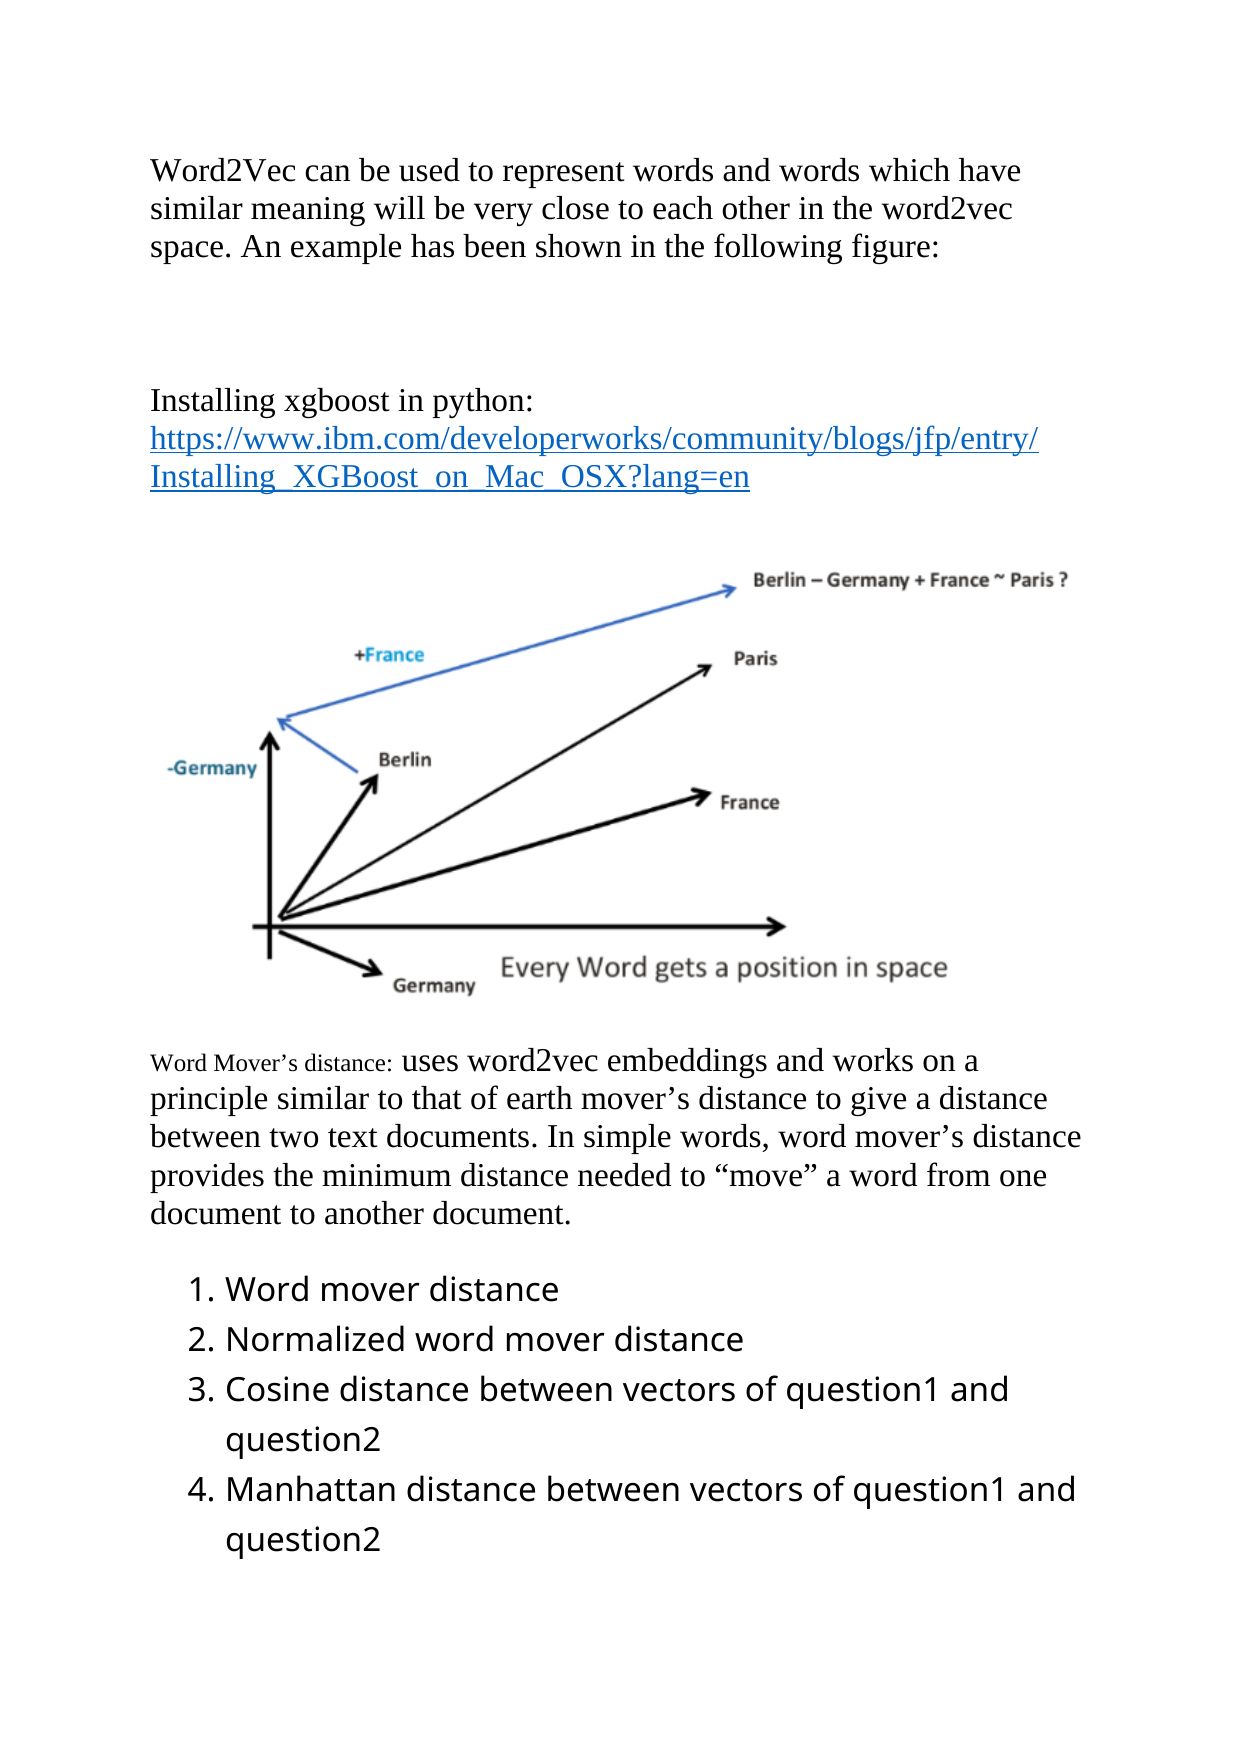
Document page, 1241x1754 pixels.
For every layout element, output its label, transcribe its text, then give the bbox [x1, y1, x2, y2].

list Word mover distance [187, 1261, 1090, 1311]
list Normalized word mover distance [187, 1311, 1090, 1361]
text Installing xgboost in python: [150, 380, 1090, 418]
list Cosine distance between vectors of question1 and question2 [187, 1361, 1090, 1461]
list Manhattan distance between vectors of question1 and question2 [187, 1461, 1090, 1561]
text Word2Vec can be used to represent words and words which have similar meaning will be very close to each other in the word2vec space. An example has been shown in the following figure: [150, 150, 1090, 265]
text https://www.ibm.com/developerworks/community/blogs/jfp/entry/Installing_XGBoost_on_Mac_OSX?lang=en [150, 418, 1090, 495]
picture [150, 533, 1090, 1040]
text Word Mover’s distance: uses word2vec embeddings and works on a principle similar to that of earth mover’s distance to give a distance between two text documents. In simple words, word mover’s distance provides the minimum distance needed to “move” a word from one document to another document. [150, 1040, 1090, 1232]
